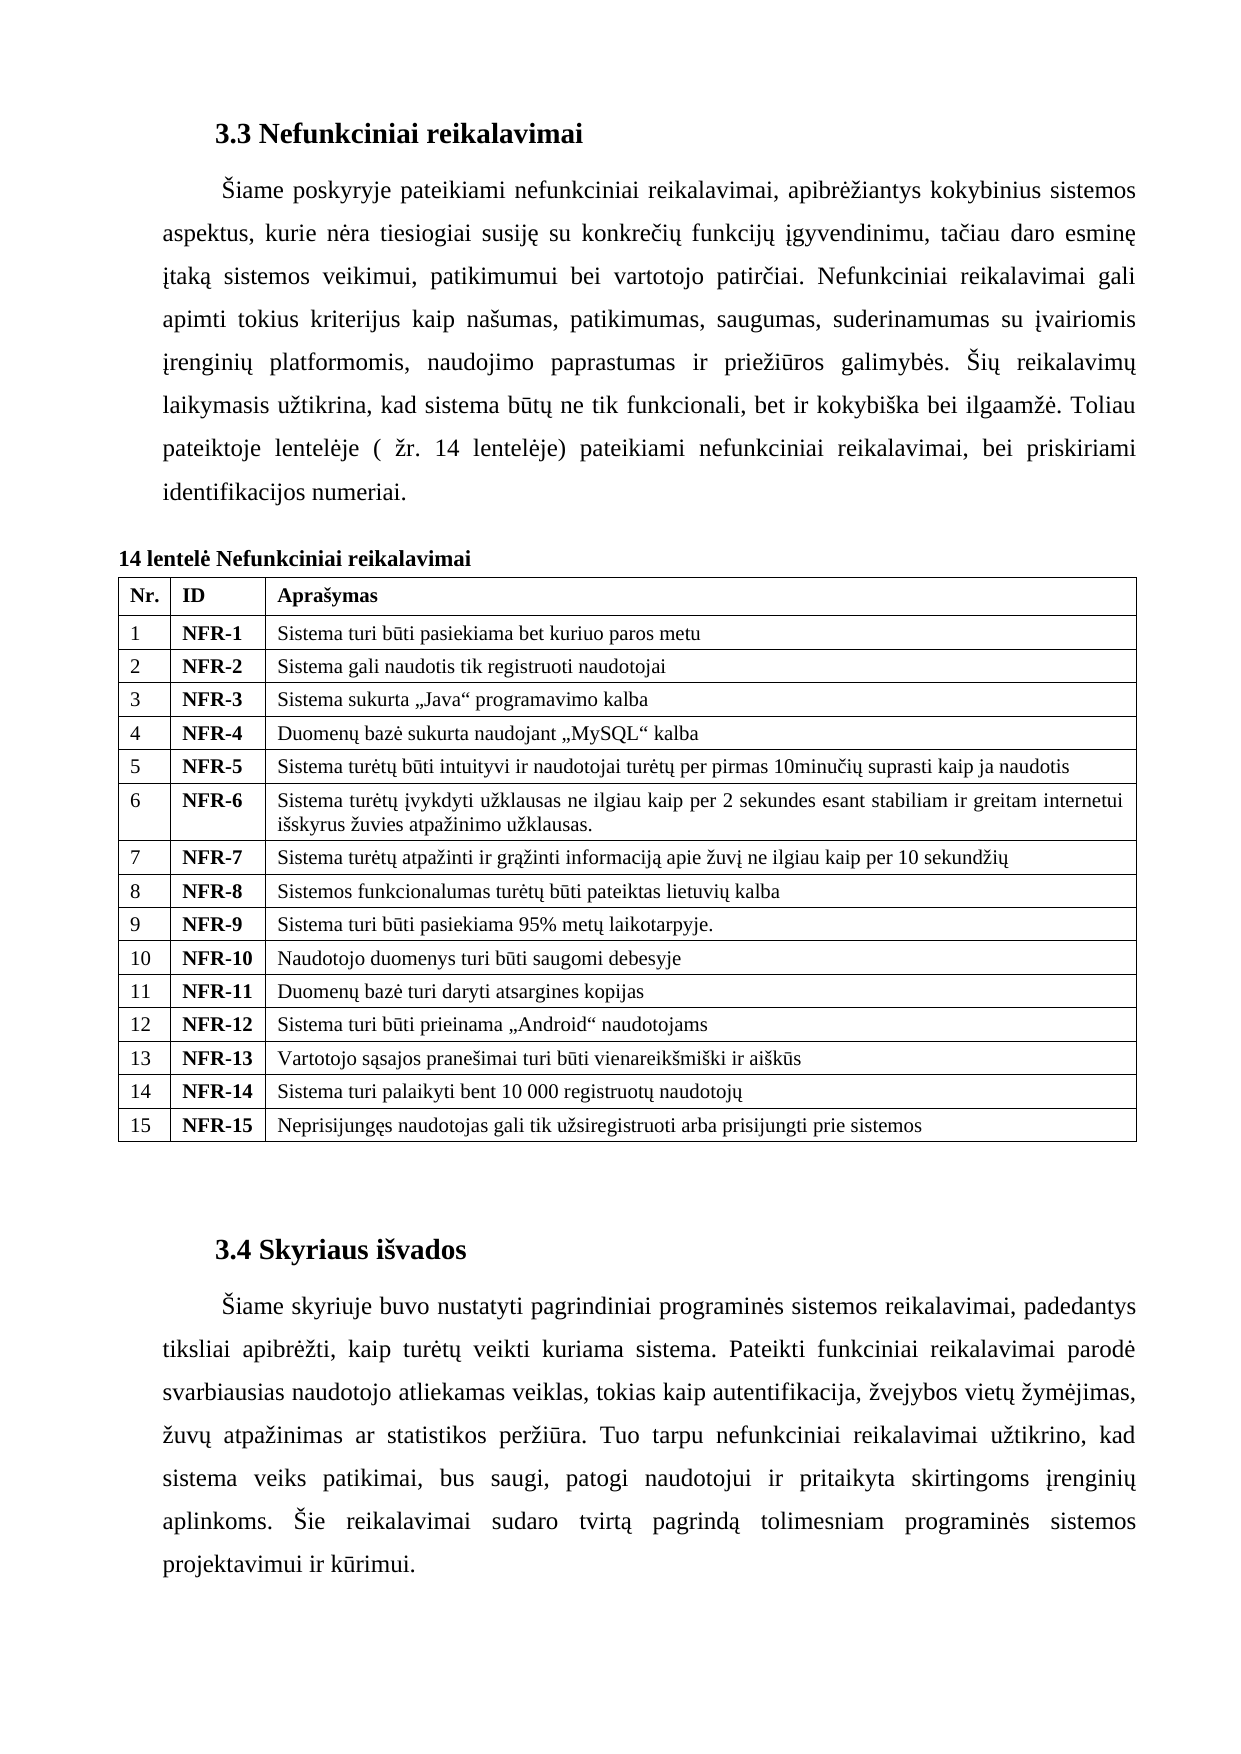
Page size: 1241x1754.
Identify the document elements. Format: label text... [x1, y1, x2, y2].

table_cell NFR-12 [171, 1008, 265, 1041]
table_cell 11 [119, 975, 170, 1007]
table_cell NFR-10 [171, 941, 265, 974]
table_cell 15 [119, 1109, 170, 1141]
table_cell Sistema turi palaikyti bent 10 000 registruotų naudotojų [266, 1075, 1136, 1107]
table_cell Sistema turi būti prieinama „Android“ naudotojams [266, 1008, 1136, 1041]
table_cell Sistema turi būti pasiekiama bet kuriuo paros metu [266, 616, 1136, 649]
table_cell 13 [119, 1042, 170, 1074]
subtitle 3.4 Skyriaus išvados [215, 1232, 1137, 1266]
table_cell Duomenų bazė turi daryti atsargines kopijas [266, 975, 1136, 1007]
table_cell NFR-15 [171, 1109, 265, 1141]
table_cell NFR-7 [171, 841, 265, 873]
table_cell 7 [119, 841, 170, 873]
table_cell NFR-11 [171, 975, 265, 1007]
table_cell 6 [119, 784, 170, 840]
table_cell 10 [119, 941, 170, 974]
table_cell NFR-1 [171, 616, 265, 649]
table_cell NFR-6 [171, 784, 265, 840]
table_cell 12 [119, 1008, 170, 1041]
table_cell Sistemos funkcionalumas turėtų būti pateiktas lietuvių kalba [266, 875, 1136, 907]
table_cell Duomenų bazė sukurta naudojant „MySQL“ kalba [266, 717, 1136, 749]
table_header ID [171, 578, 265, 615]
table_cell 14 [119, 1075, 170, 1107]
table_cell 4 [119, 717, 170, 749]
subtitle Nefunkciniai reikalavimai [215, 116, 1137, 150]
table_cell 3 [119, 683, 170, 716]
table_cell NFR-9 [171, 908, 265, 940]
table_cell Vartotojo sąsajos pranešimai turi būti vienareikšmiški ir aiškūs [266, 1042, 1136, 1074]
table_cell NFR-14 [171, 1075, 265, 1107]
table_cell NFR-4 [171, 717, 265, 749]
table_cell Sistema turi būti pasiekiama 95% metų laikotarpyje. [266, 908, 1136, 940]
table_cell Sistema gali naudotis tik registruoti naudotojai [266, 650, 1136, 682]
table_cell Sistema sukurta „Java“ programavimo kalba [266, 683, 1136, 716]
table_cell NFR-8 [171, 875, 265, 907]
table_cell Sistema turėtų įvykdyti užklausas ne ilgiau kaip per 2 sekundes esant stabiliam ir greitam internetui išskyrus žuvies atpažinimo užklausas. [266, 784, 1136, 840]
table_cell 2 [119, 650, 170, 682]
table_cell Sistema turėtų būti intuityvi ir naudotojai turėtų per pirmas 10minučių suprasti kaip ja naudotis [266, 750, 1136, 782]
table_cell NFR-13 [171, 1042, 265, 1074]
table_cell NFR-3 [171, 683, 265, 716]
table_cell Naudotojo duomenys turi būti saugomi debesyje [266, 941, 1136, 974]
text Šiame poskyryje pateikiami nefunkciniai reikalavimai, apibrėžiantys kokybinius sistemos aspektus, kurie nėra tiesiogiai susiję su konkrečių funkcijų įgyvendinimu, tačiau daro esminę įtaką sistemos veikimui, patikimumui bei vartotojo patirčiai. Nefunkciniai reikalavimai gali apimti tokius kriterijus kaip našumas, patikimumas, saugumas, suderinamumas su įvairiomis įrenginių platformomis, naudojimo paprastumas ir priežiūros galimybės. Šių reikalavimų laikymasis užtikrina, kad sistema būtų ne tik funkcionali, bet ir kokybiška bei ilgaamžė. Toliau pateiktoje lentelėje ( žr. 14 lentelėje) pateikiami nefunkciniai reikalavimai, bei priskiriami identifikacijos numeriai. [162, 175, 1137, 505]
table_cell 1 [119, 616, 170, 649]
table_cell 8 [119, 875, 170, 907]
table_cell Sistema turėtų atpažinti ir grąžinti informaciją apie žuvį ne ilgiau kaip per 10 sekundžių [266, 841, 1136, 873]
text Šiame skyriuje buvo nustatyti pagrindiniai programinės sistemos reikalavimai, padedantys tiksliai apibrėžti, kaip turėtų veikti kuriama sistema. Pateikti funkciniai reikalavimai parodė svarbiausias naudotojo atliekamas veiklas, tokias kaip autentifikacija, žvejybos vietų žymėjimas, žuvų atpažinimas ar statistikos peržiūra. Tuo tarpu nefunkciniai reikalavimai užtikrino, kad sistema veiks patikimai, bus saugi, patogi naudotojui ir pritaikyta skirtingoms įrenginių aplinkoms. Šie reikalavimai sudaro tvirtą pagrindą tolimesniam programinės sistemos projektavimui ir kūrimui. [162, 1291, 1137, 1578]
table_cell 9 [119, 908, 170, 940]
table_header Aprašymas [266, 578, 1136, 615]
table_cell 5 [119, 750, 170, 782]
table_cell Neprisijungęs naudotojas gali tik užsiregistruoti arba prisijungti prie sistemos [266, 1109, 1136, 1141]
table_cell NFR-2 [171, 650, 265, 682]
table_cell NFR-5 [171, 750, 265, 782]
table_header Nr. [119, 578, 170, 615]
text 14 lentelė Nefunkciniai reikalavimai [118, 545, 1137, 571]
